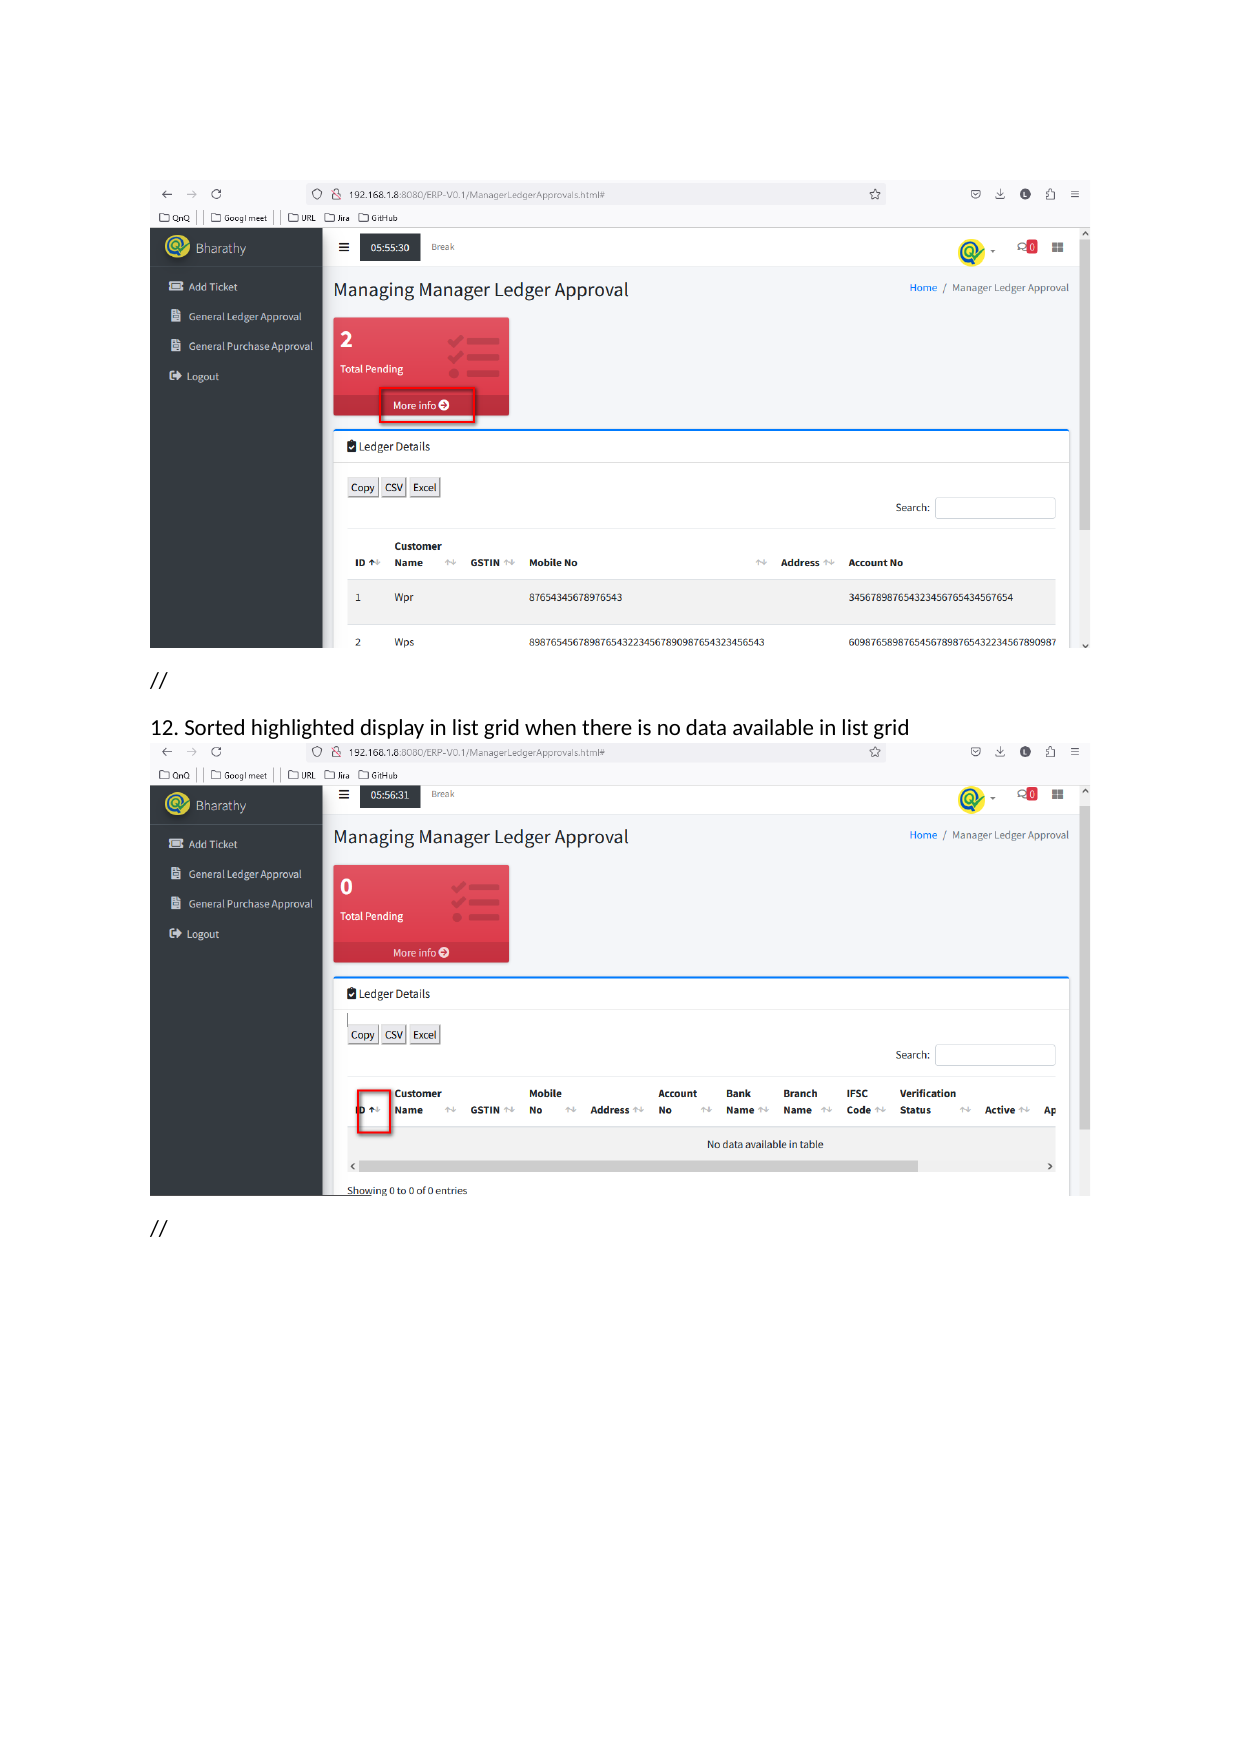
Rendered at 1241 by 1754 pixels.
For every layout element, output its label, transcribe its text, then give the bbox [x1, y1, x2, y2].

text // [150, 1214, 1090, 1242]
text 12. Sorted highlighted display in list grid when there is no data available in list grid [150, 713, 1090, 743]
picture [150, 180, 1091, 648]
picture [150, 743, 1091, 1196]
text // [150, 666, 1090, 694]
